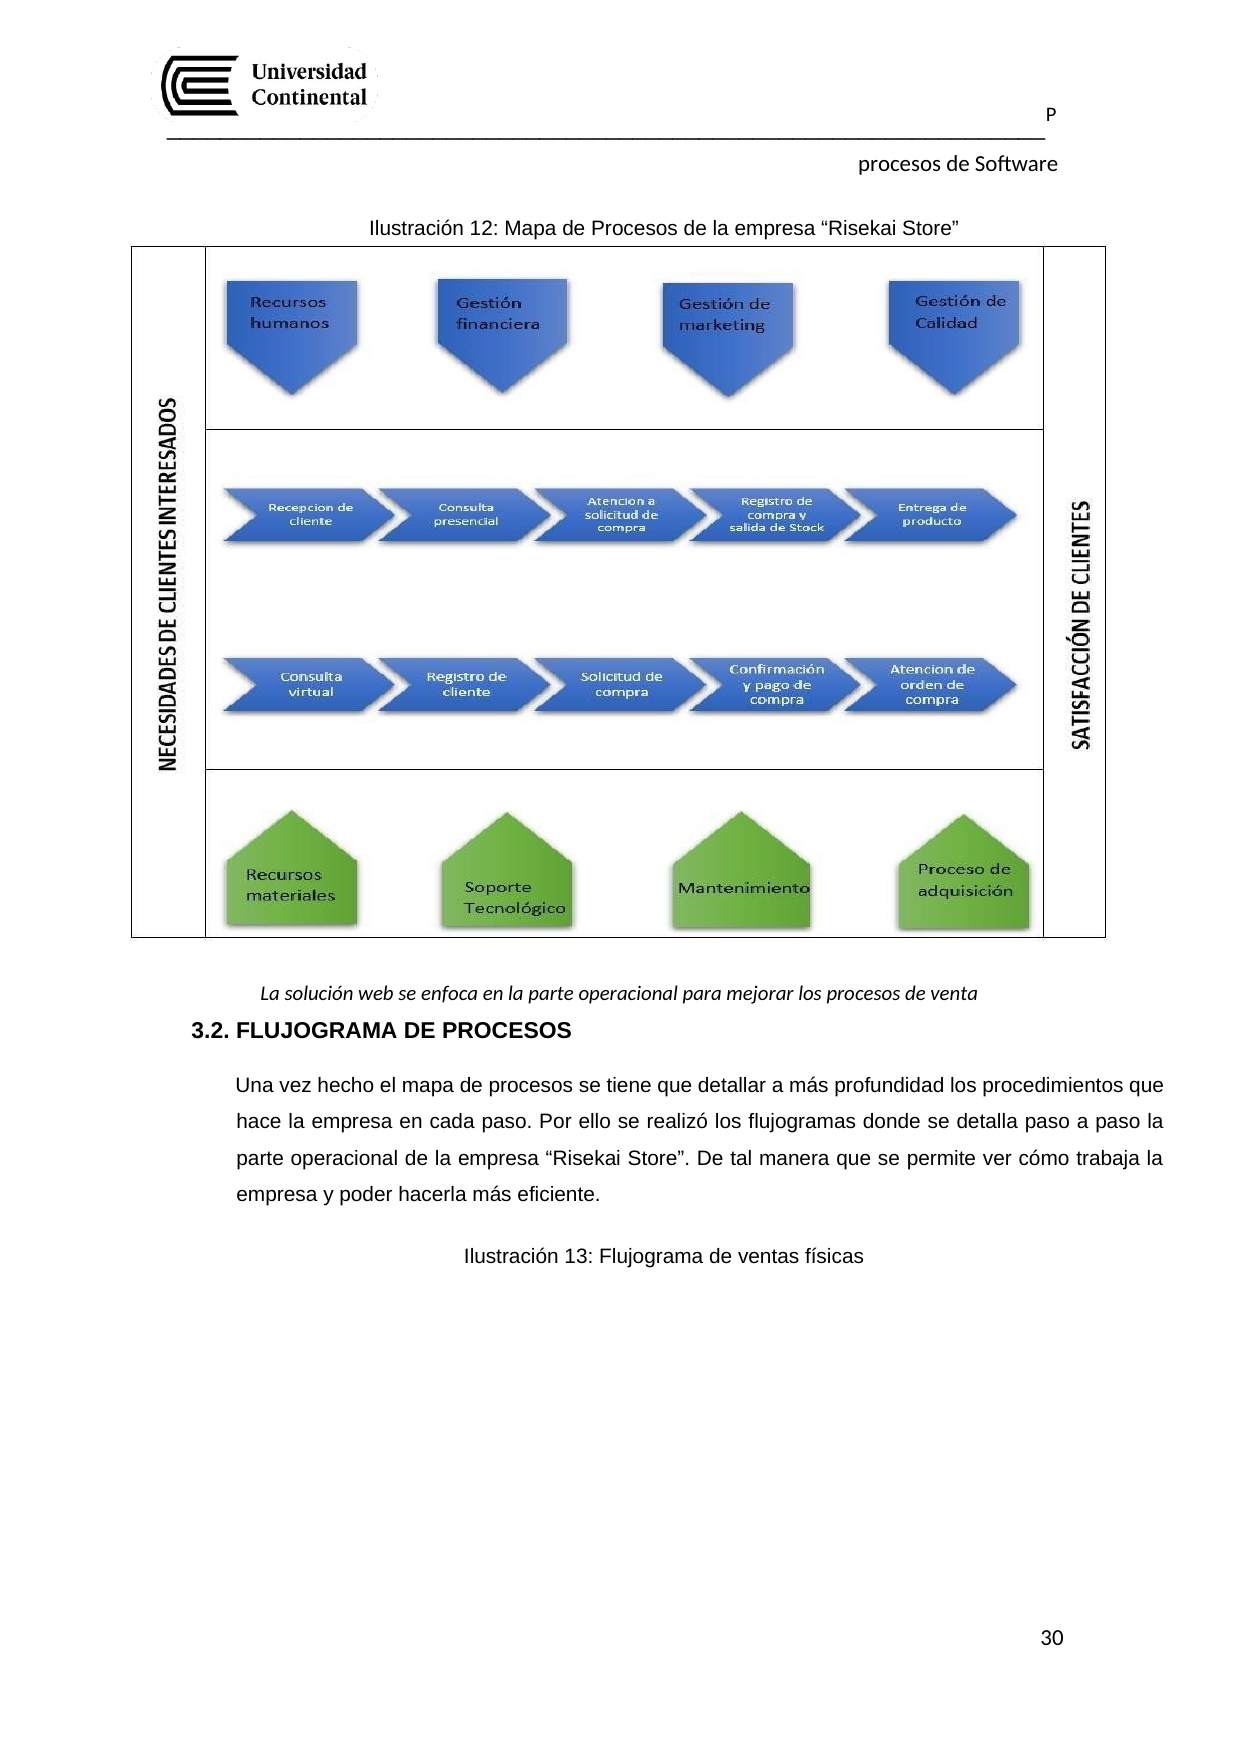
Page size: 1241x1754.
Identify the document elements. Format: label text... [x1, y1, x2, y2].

text Una vez hecho el mapa de procesos se tiene que detallar a más profundidad los procedimientos que hace la empresa en cada paso. Por ello se realizó los flujogramas donde se detalla paso a paso la parte operacional de la empresa “Risekai Store”. De tal manera que se permite ver cómo trabaja la empresa y poder hacerla más eficiente. [235, 1073, 1165, 1206]
text Ilustración 12: Mapa de Procesos de la empresa “Risekai Store” [369, 215, 1165, 239]
text Ilustración 13: Flujograma de ventas físicas [233, 1244, 1095, 1268]
subtitle 3.2. FLUJOGRAMA DE PROCESOS [191, 1017, 1165, 1044]
picture [141, 44, 383, 122]
picture [129, 241, 1110, 942]
text La solución web se enfoca en la parte operacional para mejorar los procesos de venta [260, 980, 1165, 1005]
